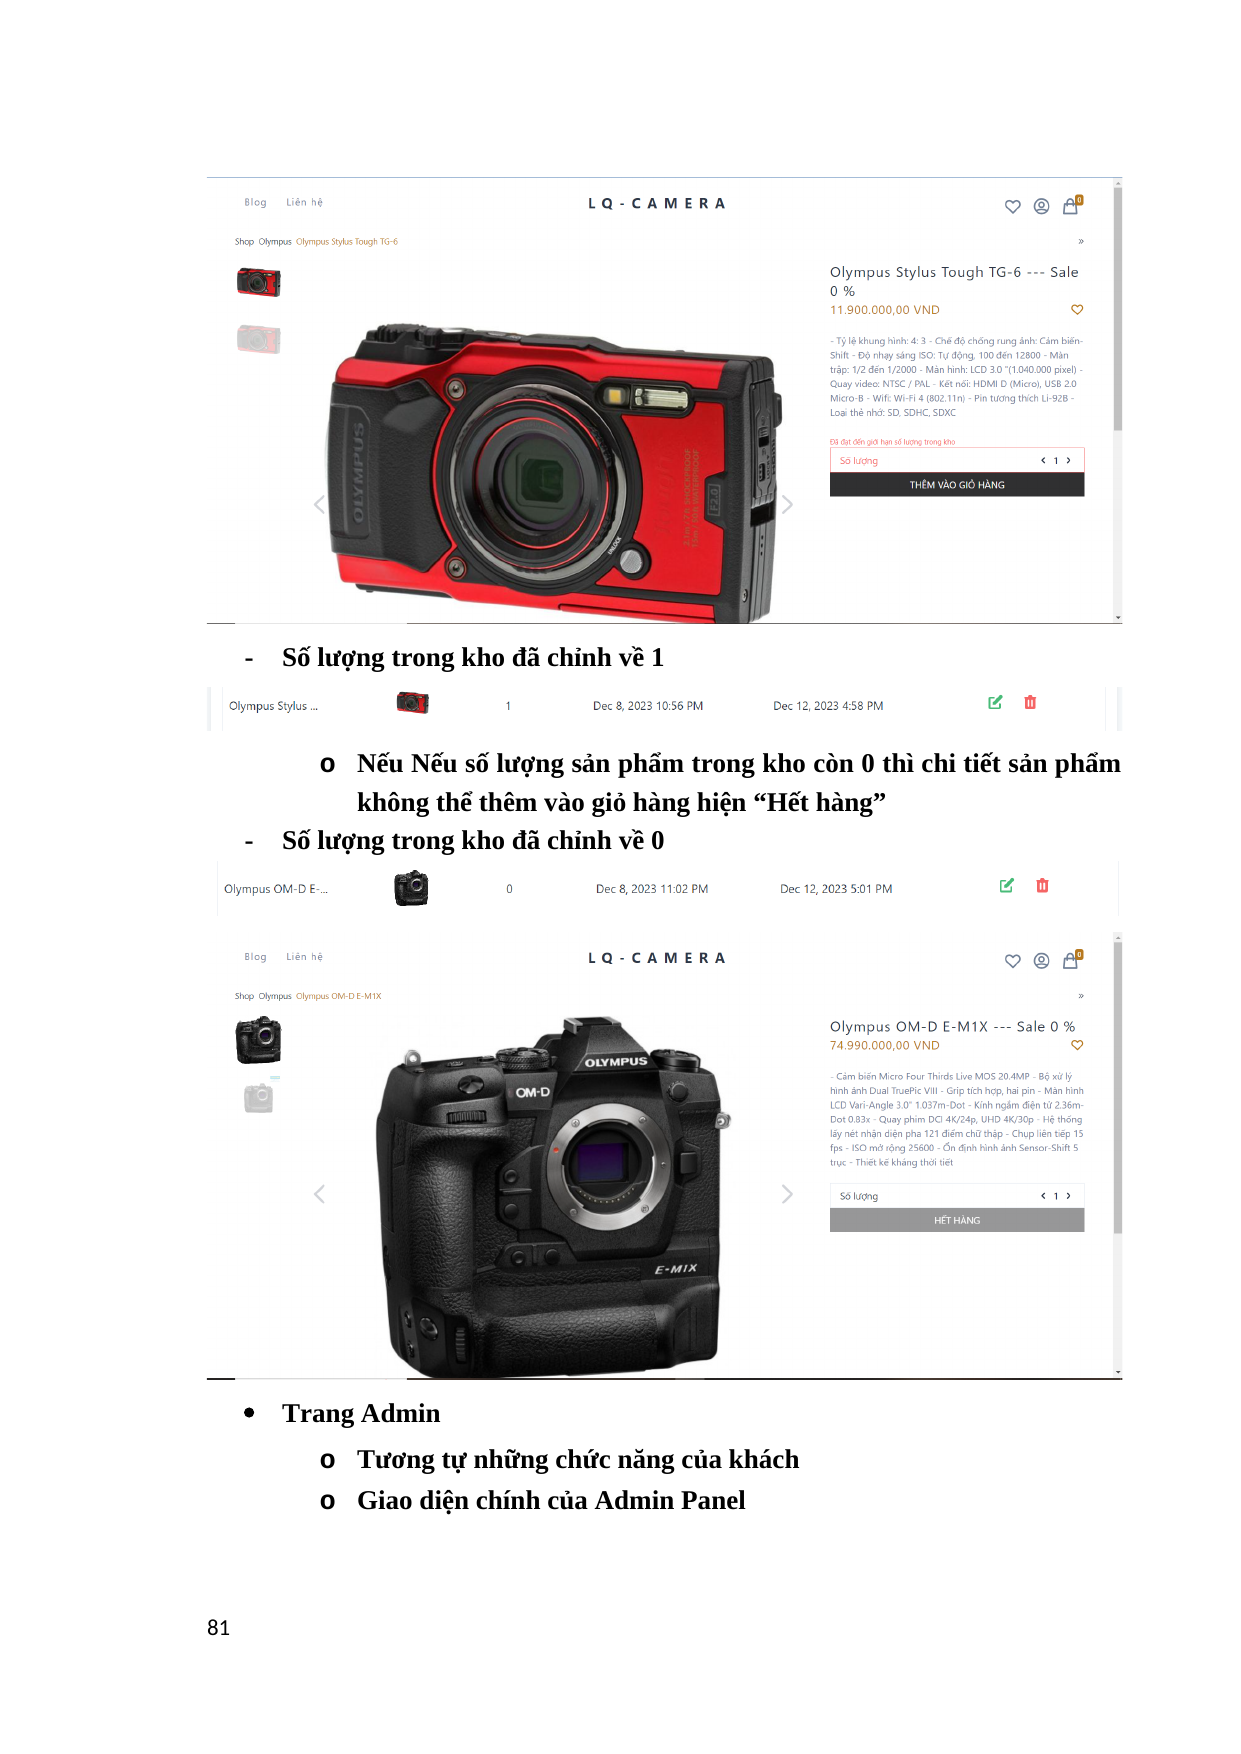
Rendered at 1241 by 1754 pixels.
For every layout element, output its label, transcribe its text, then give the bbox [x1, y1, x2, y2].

picture [206, 932, 1123, 1380]
list Tương tự những chức năng của khách [319, 1444, 1122, 1477]
list Nếu Nếu số lượng sản phẩm trong kho còn 0 thì chi tiết sản phẩm không thể thêm vào giỏ hàng hiện “Hết hàng” [319, 747, 1122, 818]
list Số lượng trong kho đã chỉnh về 1 [244, 641, 1122, 672]
picture [206, 177, 1123, 624]
list Trang Admin [244, 1397, 1122, 1428]
picture [206, 861, 1123, 916]
list Giao diện chính của Admin Panel [319, 1484, 1122, 1517]
list Số lượng trong kho đã chỉnh về 0 [244, 824, 1122, 855]
picture [206, 687, 1123, 731]
